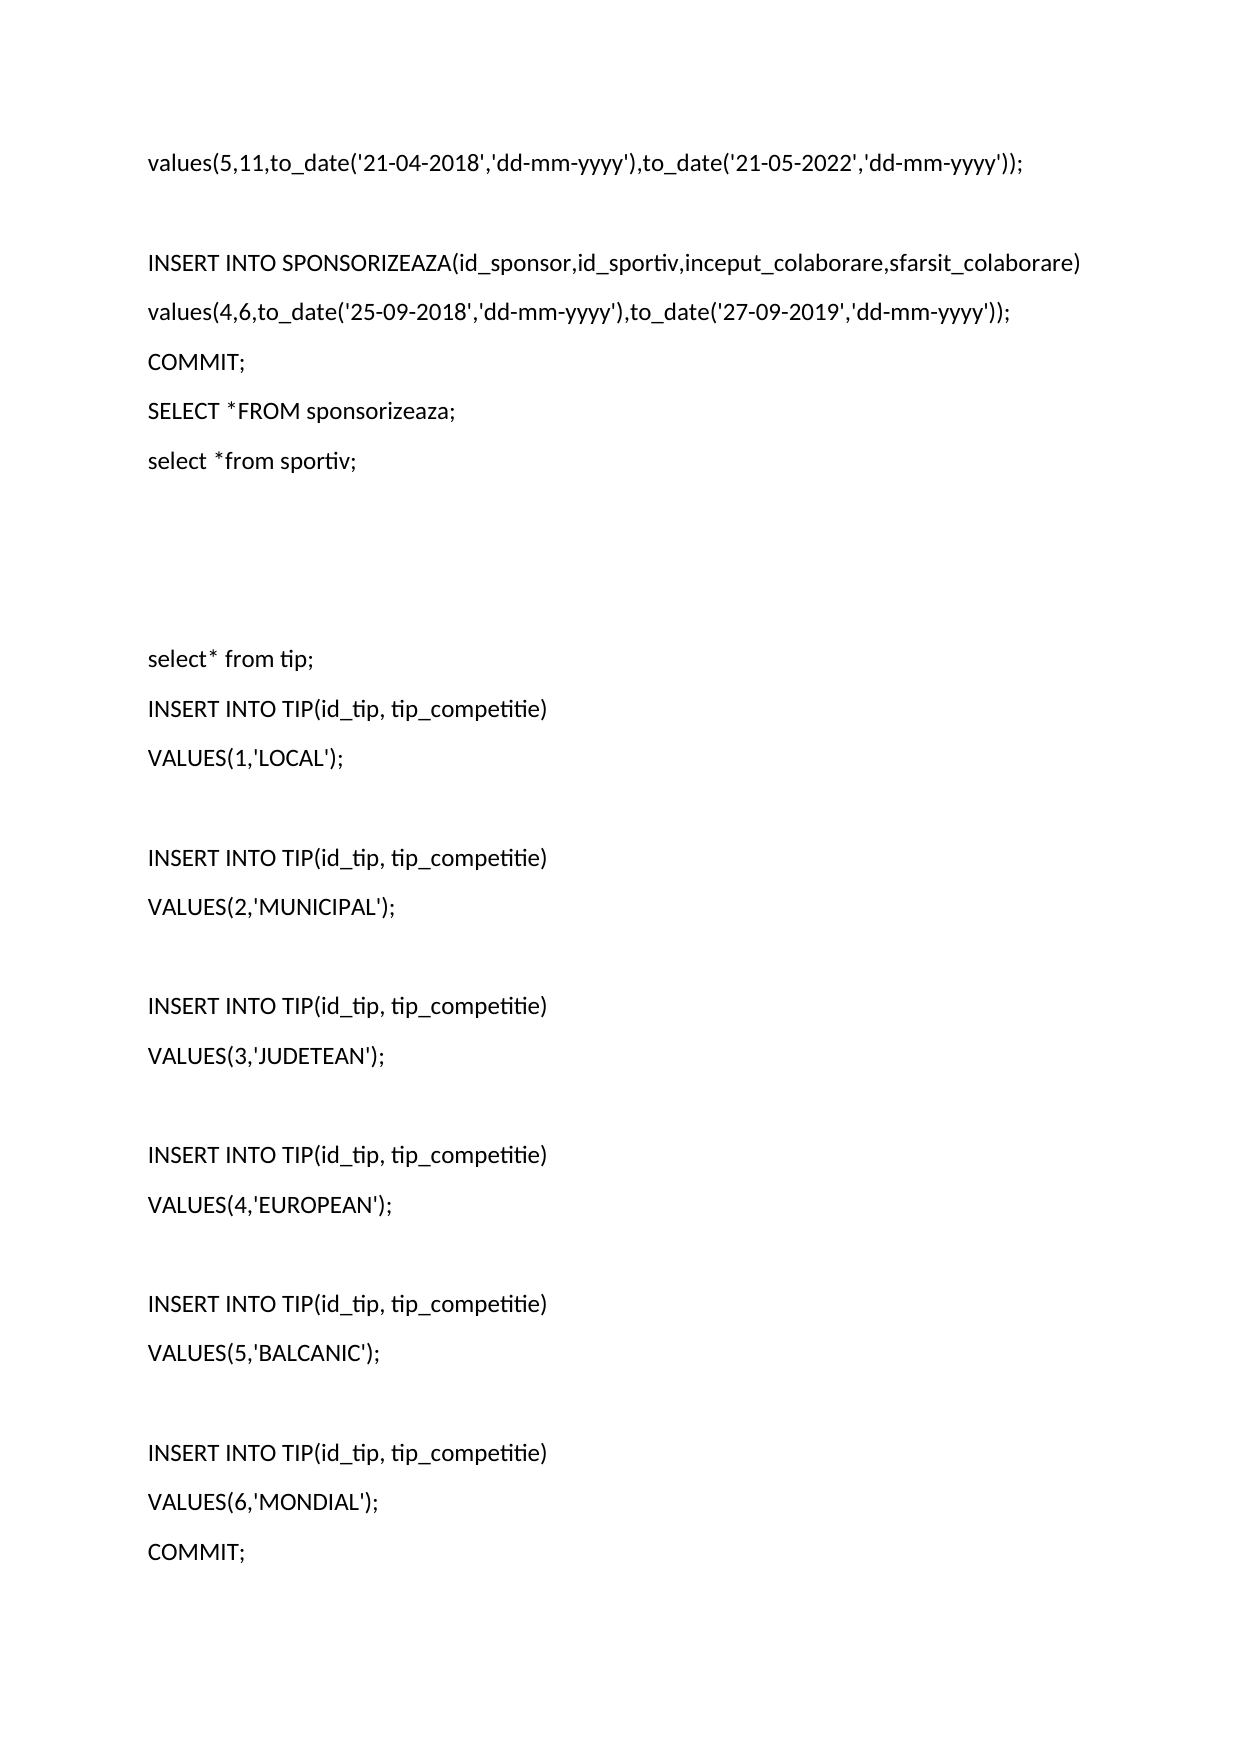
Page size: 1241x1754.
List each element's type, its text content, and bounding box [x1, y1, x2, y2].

text SELECT *FROM sponsorizeaza; [148, 396, 1093, 426]
text select* from tip; [148, 643, 1093, 674]
text COMMIT; [148, 346, 1093, 376]
text VALUES(1,'LOCAL'); [148, 743, 1093, 773]
text select *from sportiv; [148, 445, 1093, 476]
text VALUES(5,'BALCANIC'); [148, 1338, 1093, 1368]
text VALUES(4,'EUROPEAN'); [148, 1189, 1093, 1219]
text VALUES(2,'MUNICIPAL'); [148, 891, 1093, 922]
text values(5,11,to_date('21-04-2018','dd-mm-yyyy'),to_date('21-05-2022','dd-mm-yyyy')); [148, 148, 1093, 178]
text INSERT INTO TIP(id_tip, tip_competitie) [148, 1288, 1093, 1318]
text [148, 247, 1093, 277]
text INSERT INTO TIP(id_tip, tip_competitie) [148, 991, 1093, 1021]
text INSERT INTO TIP(id_tip, tip_competitie) [148, 693, 1093, 723]
text VALUES(3,'JUDETEAN'); [148, 1040, 1093, 1071]
text COMMIT; [148, 1536, 1093, 1566]
text VALUES(6,'MONDIAL'); [148, 1486, 1093, 1517]
text INSERT INTO TIP(id_tip, tip_competitie) [148, 842, 1093, 872]
text values(4,6,to_date('25-09-2018','dd-mm-yyyy'),to_date('27-09-2019','dd-mm-yyyy')); [148, 296, 1093, 327]
text INSERT INTO TIP(id_tip, tip_competitie) [148, 1139, 1093, 1170]
text INSERT INTO TIP(id_tip, tip_competitie) [148, 1437, 1093, 1467]
